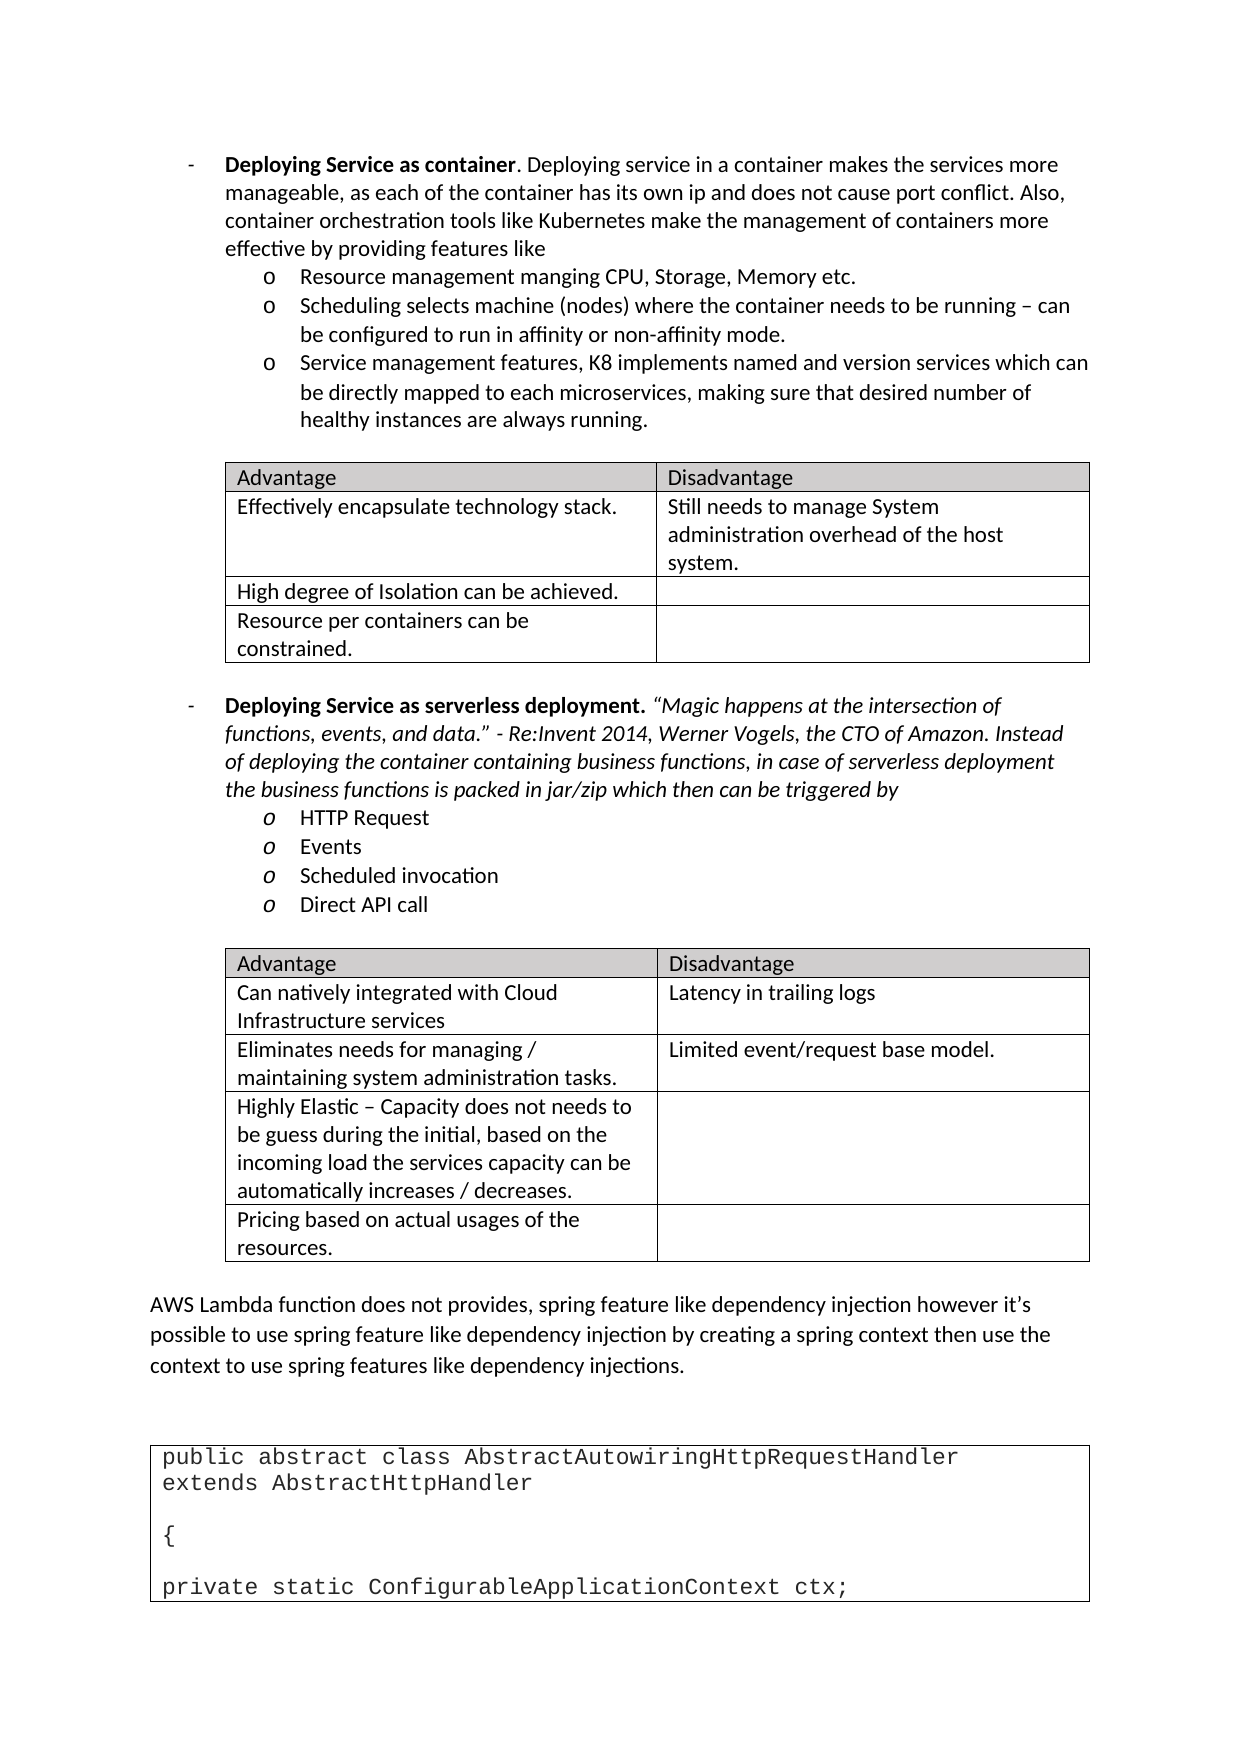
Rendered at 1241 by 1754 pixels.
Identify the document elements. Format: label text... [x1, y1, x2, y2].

list Resource management manging CPU, Storage, Memory etc. [262, 262, 1090, 291]
table_cell Effectively encapsulate technology stack. [226, 492, 656, 576]
table_cell Can natively integrated with Cloud Infrastructure services [226, 978, 657, 1034]
list Events [262, 832, 1090, 861]
table_header Advantage [226, 949, 657, 977]
table_cell High degree of Isolation can be achieved. [226, 577, 656, 605]
table_cell Highly Elastic – Capacity does not needs to be guess during the initial, based on the incoming load the services capacity can be automatically increases / decreases. [226, 1092, 657, 1204]
list Scheduling selects machine (nodes) where the container needs to be running – can be configured to run in affinity or non-affinity mode. [262, 291, 1090, 348]
table_cell Limited event/request base model. [658, 1035, 1089, 1091]
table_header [151, 1446, 1089, 1601]
table_cell Latency in trailing logs [658, 978, 1089, 1034]
list Deploying Service as container. Deploying service in a container makes the services more manageable, as each of the container has its own ip and does not cause port conflict. Also, container orchestration tools like Kubernetes make the management of containers more effective by providing features like [187, 150, 1090, 262]
table_header Disadvantage [658, 949, 1089, 977]
table_cell [657, 606, 1089, 662]
table_header Disadvantage [657, 463, 1089, 491]
table_header Advantage [226, 463, 656, 491]
table_cell Still needs to manage System administration overhead of the host system. [657, 492, 1089, 576]
table_cell Eliminates needs for managing / maintaining system administration tasks. [226, 1035, 657, 1091]
text AWS Lambda function does not provides, spring feature like dependency injection however it’s possible to use spring feature like dependency injection by creating a spring context then use the context to use spring features like dependency injections. [150, 1290, 1090, 1379]
list Service management features, K8 implements named and version services which can be directly mapped to each microservices, making sure that desired number of healthy instances are always running. [262, 348, 1090, 434]
table_cell Resource per containers can be constrained. [226, 606, 656, 662]
list HTTP Request [262, 803, 1090, 832]
table_cell [658, 1205, 1089, 1261]
table_cell [658, 1092, 1089, 1204]
table_cell [657, 577, 1089, 605]
list Direct API call [262, 891, 1090, 920]
list Deploying Service as serverless deployment. “Magic happens at the intersection of functions, events, and data.” - Re:Invent 2014, Werner Vogels, the CTO of Amazon. Instead of deploying the container containing business functions, in case of serverless deployment the business functions is packed in jar/zip which then can be triggered by [187, 691, 1090, 803]
table_cell Pricing based on actual usages of the resources. [226, 1205, 657, 1261]
list Scheduled invocation [262, 861, 1090, 891]
